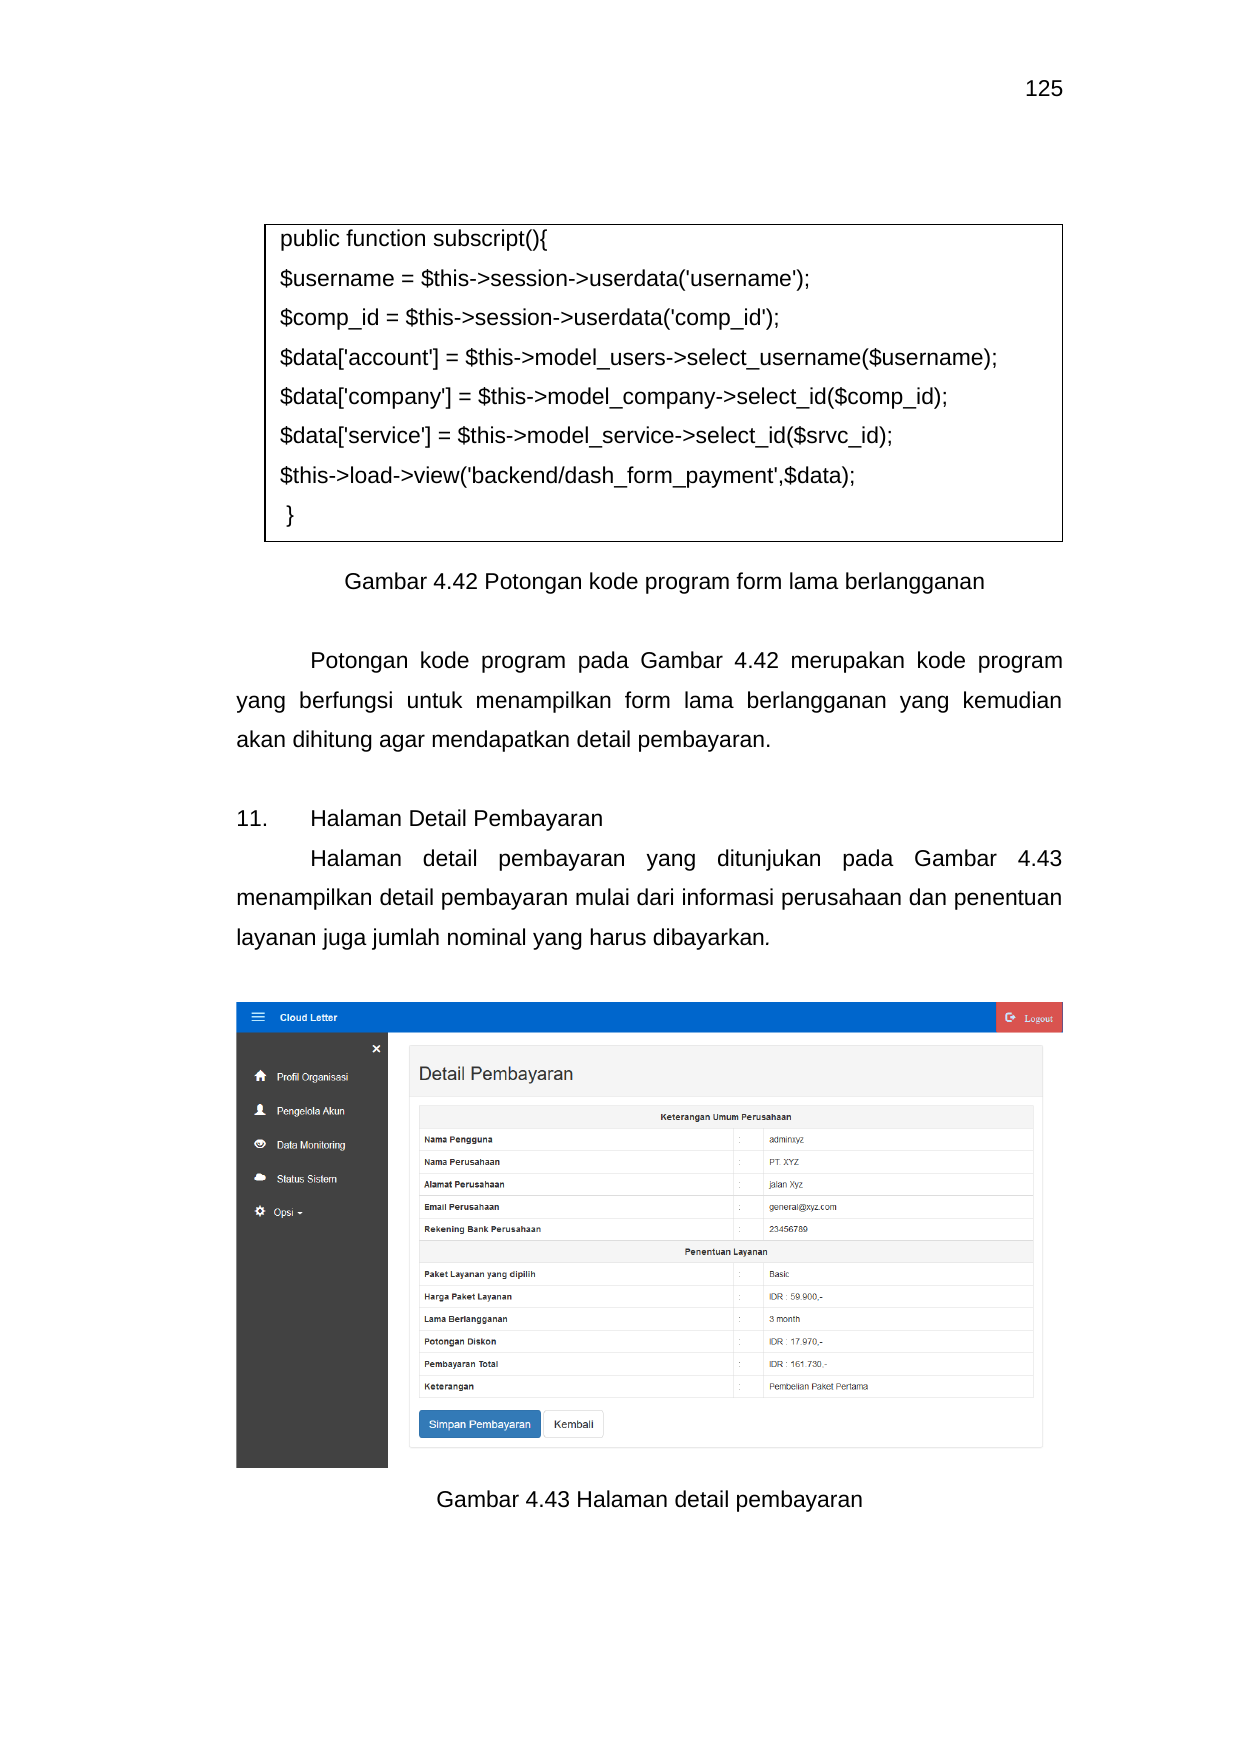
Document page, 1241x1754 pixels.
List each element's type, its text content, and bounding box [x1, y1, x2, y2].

table_header public function subscript(){ $username = $this->session->userdata('username'); $comp_id = $this->session->userdata('comp_id'); $data['account'] = $this->model_users->select_username($username); $data['company'] = $this->model_company->select_id($comp_id); $data['service'] = $this->model_service->select_id($srvc_id); $this->load->view('backend/dash_form_payment',$data); } [266, 225, 1062, 541]
text Halaman detail pembayaran yang ditunjukan pada Gambar 4.43 menampilkan detail pembayaran mulai dari informasi perusahaan dan penentuan layanan juga jumlah nominal yang harus dibayarkan. [236, 845, 1063, 950]
text Gambar 4.43 Halaman detail pembayaran [236, 1486, 1063, 1513]
picture [236, 1002, 1063, 1468]
list Halaman Detail Pembayaran [236, 805, 1063, 832]
list Potongan kode program pada Gambar 4.42 merupakan kode program yang berfungsi untuk menampilkan form lama berlangganan yang kemudian akan dihitung agar mendapatkan detail pembayaran. [236, 647, 1063, 753]
text Gambar 4.42 Potongan kode program form lama berlangganan [236, 568, 1063, 595]
